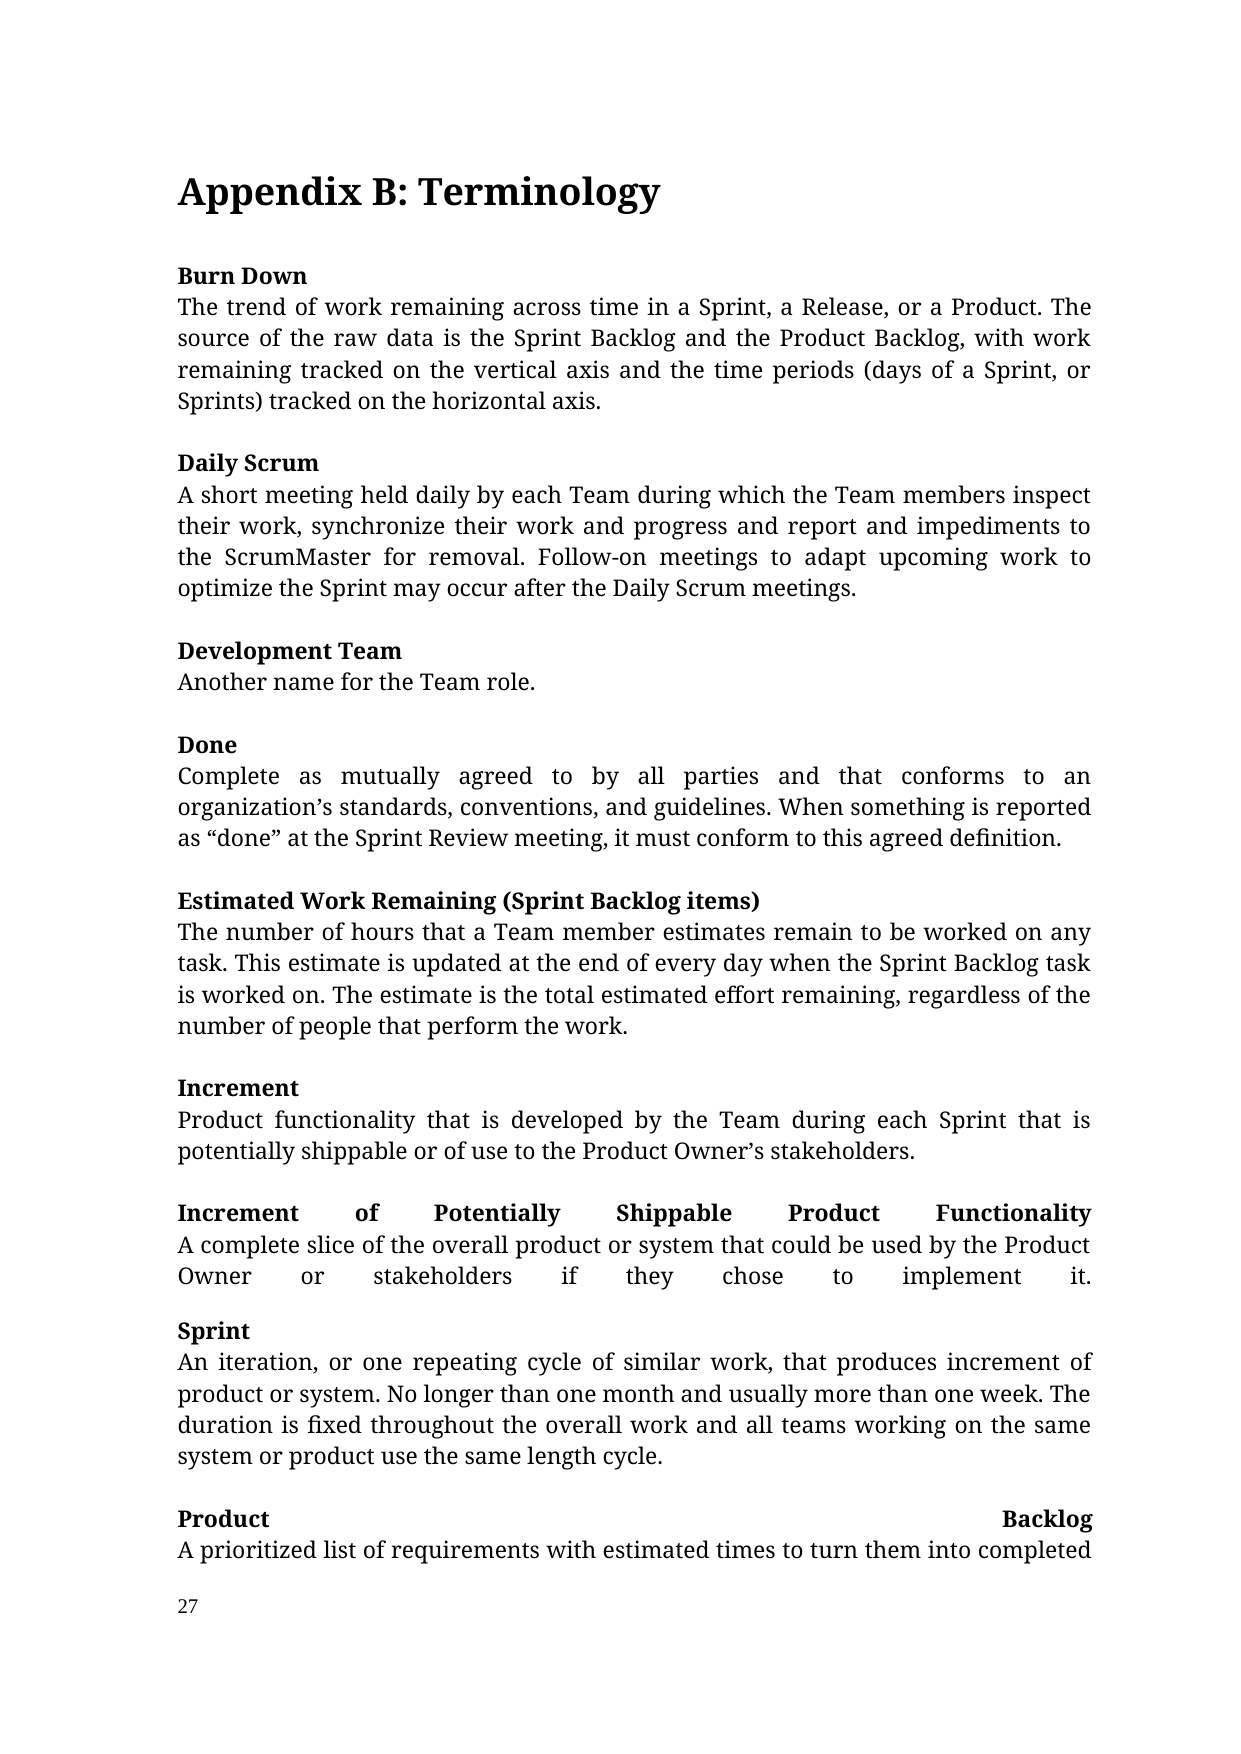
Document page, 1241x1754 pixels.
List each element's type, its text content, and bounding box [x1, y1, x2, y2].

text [177, 1503, 1093, 1565]
text A short meeting held daily by each Team during which the Team members inspect their work, synchronize their work and progress and report and impediments to the ScrumMaster for removal. Follow-on meetings to adapt upcoming work to optimize the Sprint may occur after the Daily Scrum meetings. [177, 478, 1093, 603]
text Estimated Work Remaining (Sprint Backlog items) [177, 885, 1093, 916]
text Increment of Potentially Shippable Product Functionality A complete slice of the overall product or system that could be used by the Product Owner or stakeholders if they chose to implement it. [177, 1197, 1093, 1315]
text Another name for the Team role. [177, 666, 1093, 697]
text The number of hours that a Team member estimates remain to be worked on any task. This estimate is updated at the end of every day when the Sprint Backlog task is worked on. The estimate is the total estimated effort remaining, regardless of the number of people that perform the work. [177, 916, 1093, 1041]
text Sprint [177, 1315, 1093, 1346]
text Burn Down The trend of work remaining across time in a Sprint, a Release, or a Product. The source of the raw data is the Sprint Backlog and the Product Backlog, with work remaining tracked on the vertical axis and the time periods (days of a Sprint, or Sprints) tracked on the horizontal axis. [177, 228, 1093, 416]
text Appendix B: Terminology [177, 165, 1093, 216]
text Development Team [177, 635, 1093, 666]
text Increment Product functionality that is developed by the Team during each Sprint that is potentially shippable or of use to the Product Owner’s stakeholders. [177, 1072, 1093, 1166]
text An iteration, or one repeating cycle of similar work, that produces increment of product or system. No longer than one month and usually more than one week. The duration is fixed throughout the overall work and all teams working on the same system or product use the same length cycle. [177, 1346, 1093, 1471]
text Done [177, 728, 1093, 760]
text Daily Scrum [177, 447, 1093, 478]
text Complete as mutually agreed to by all parties and that conforms to an organization’s standards, conventions, and guidelines. When something is reported as “done” at the Sprint Review meeting, it must conform to this agreed definition. [177, 760, 1093, 853]
